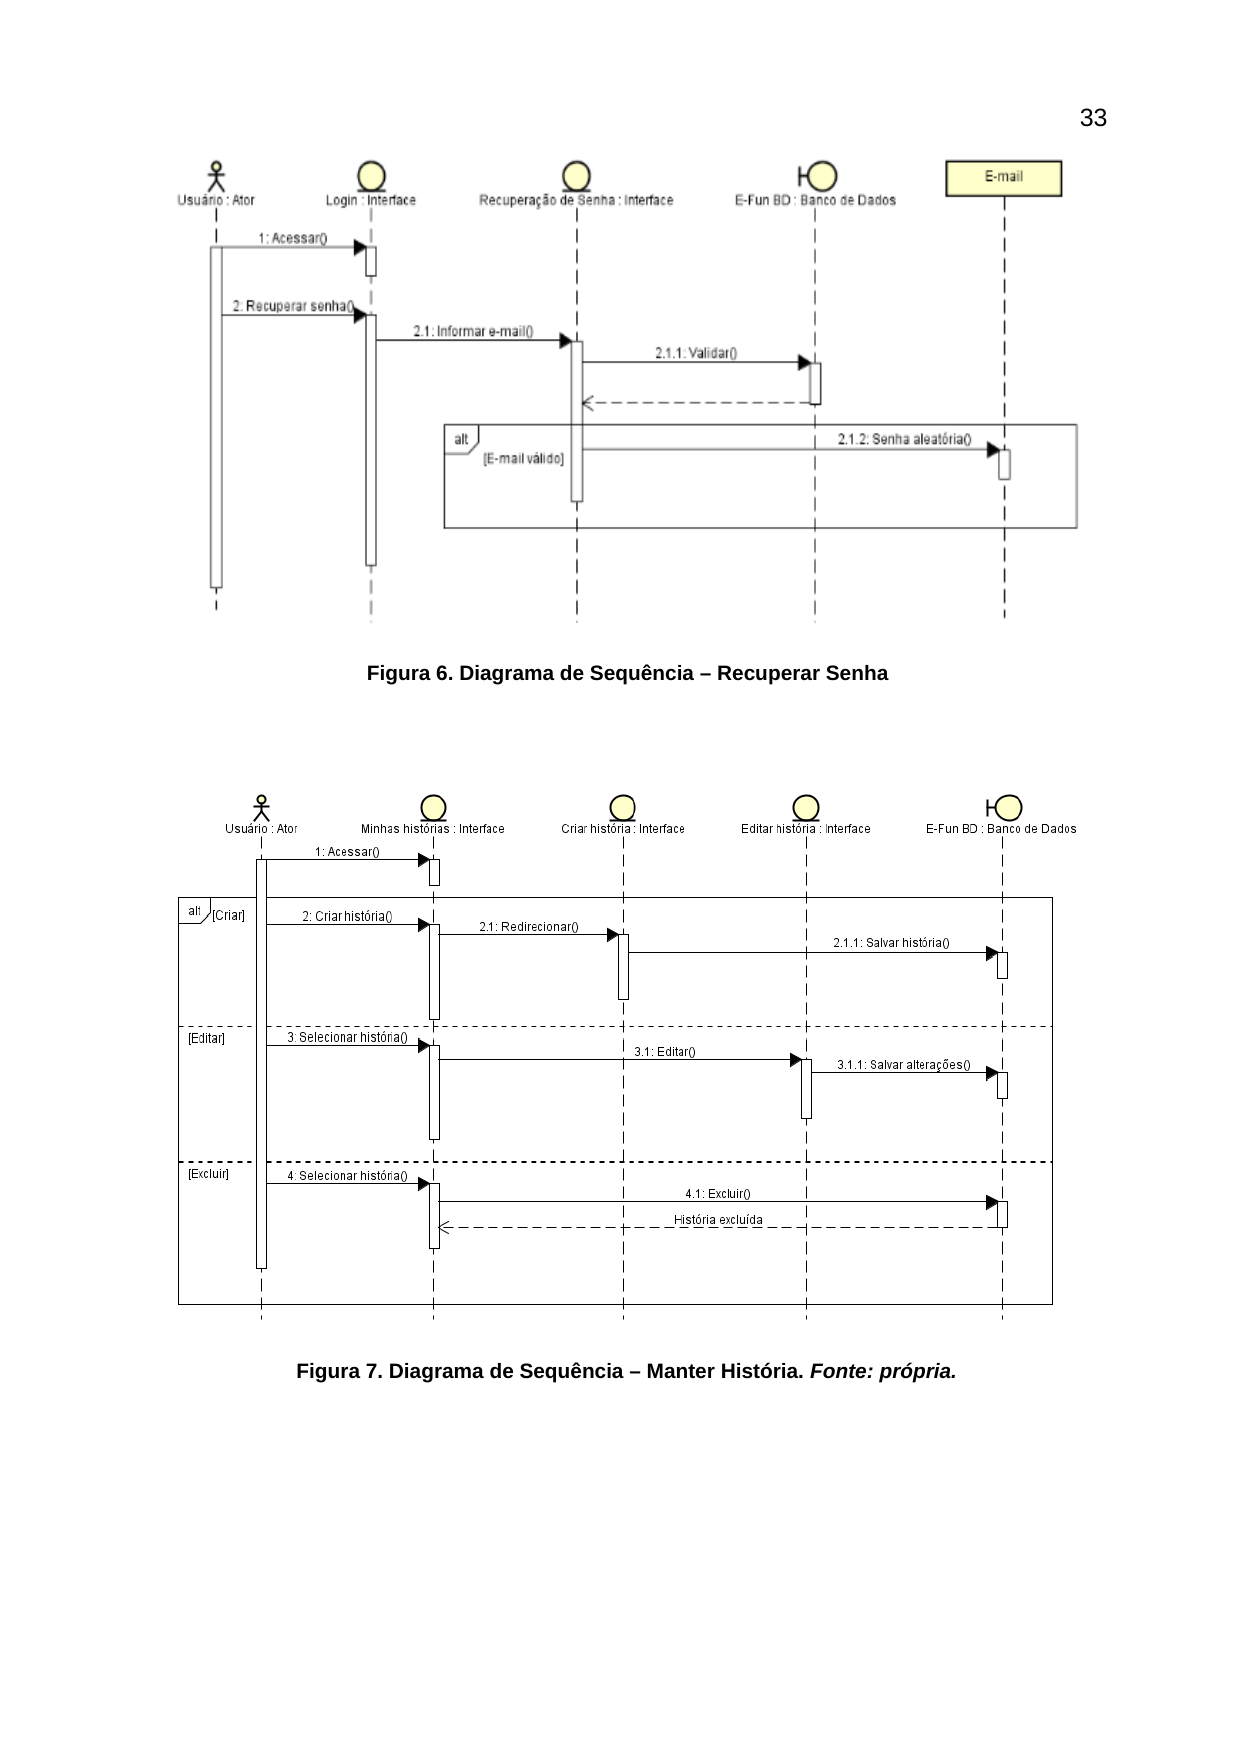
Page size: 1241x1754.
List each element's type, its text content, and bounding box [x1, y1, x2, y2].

picture [167, 156, 1088, 649]
text Figura 7. Diagrama de Sequência – Manter História. Fonte: própria. [148, 1359, 1107, 1383]
picture [165, 783, 1090, 1335]
text Figura 6. Diagrama de Sequência – Recuperar Senha [148, 661, 1107, 685]
